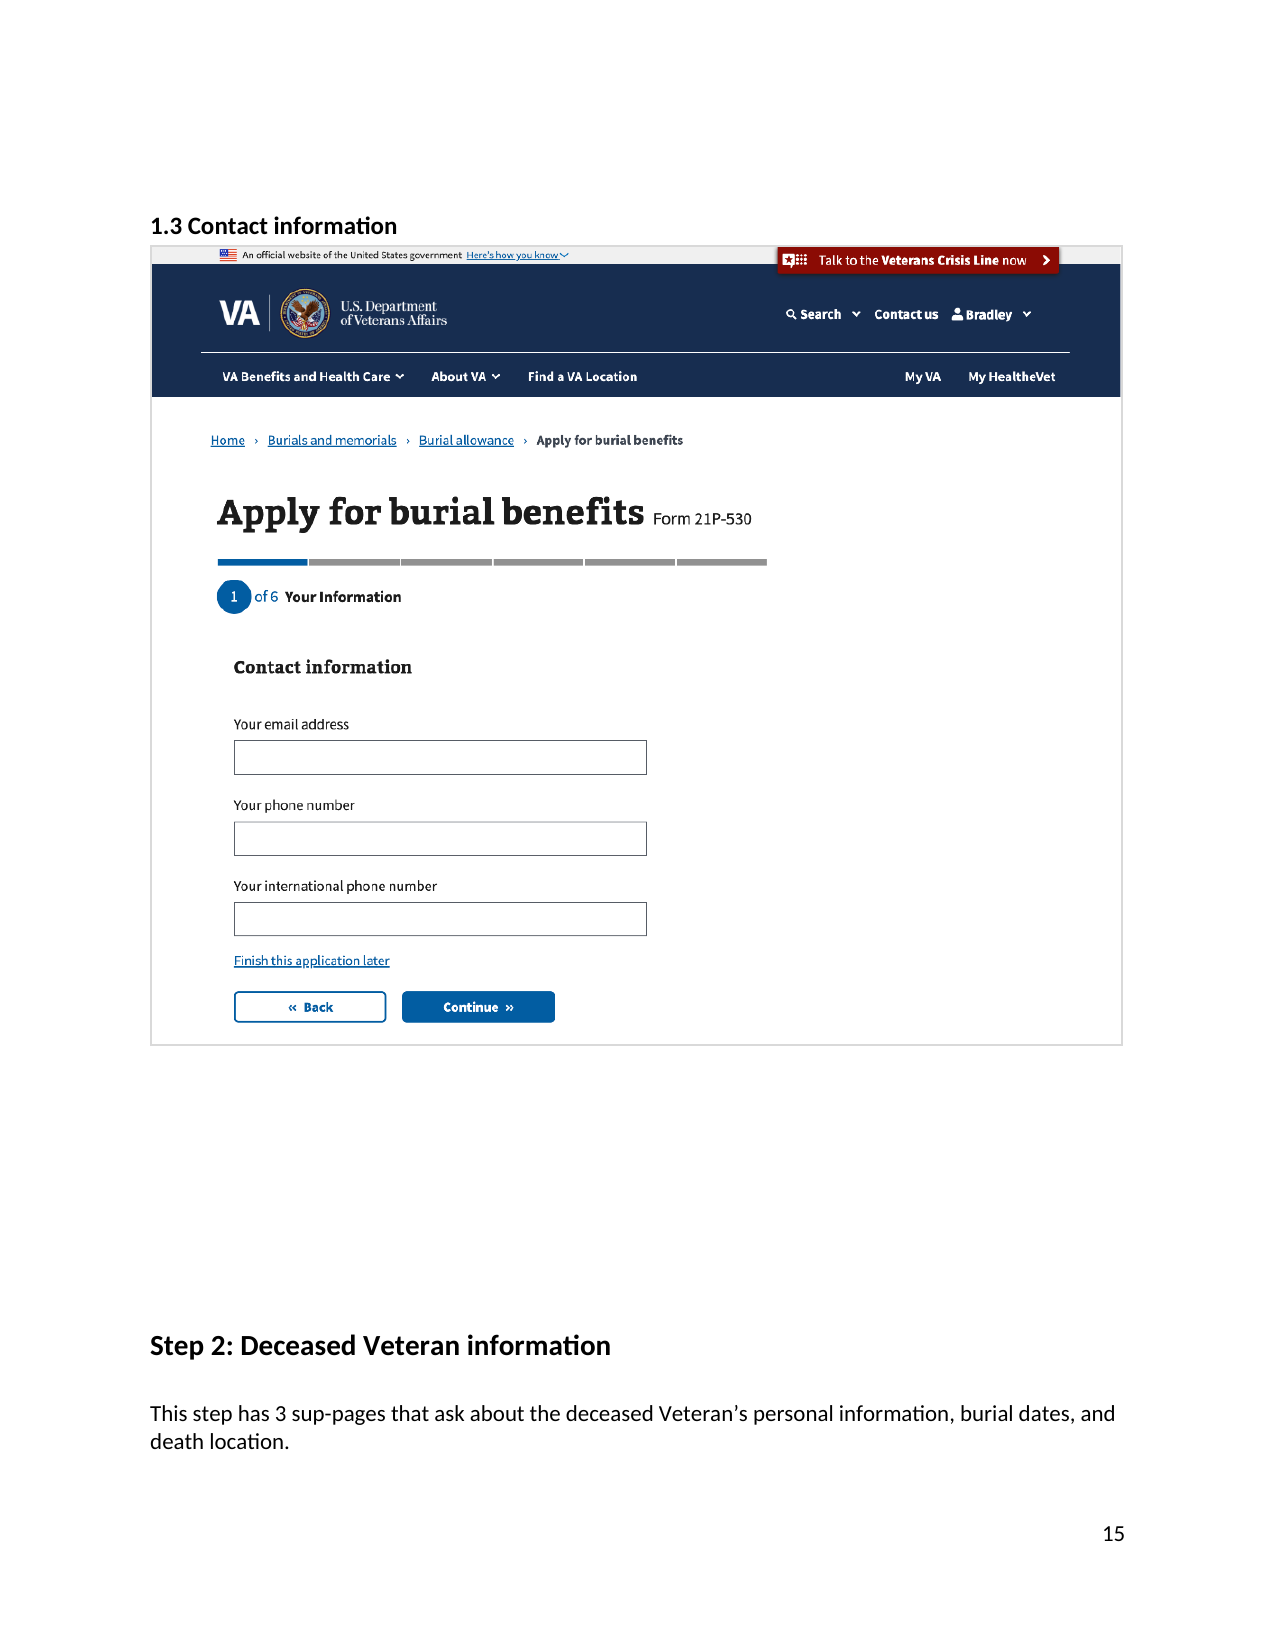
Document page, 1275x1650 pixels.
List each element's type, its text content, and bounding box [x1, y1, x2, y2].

subtitle 1.3 Contact information [150, 210, 1125, 241]
text This step has 3 sup-pages that ask about the deceased Veteran’s personal information, burial dates, and death location. [150, 1399, 1125, 1456]
subtitle Step 2: Deceased Veteran information [150, 1327, 1125, 1363]
picture [152, 247, 1121, 1044]
